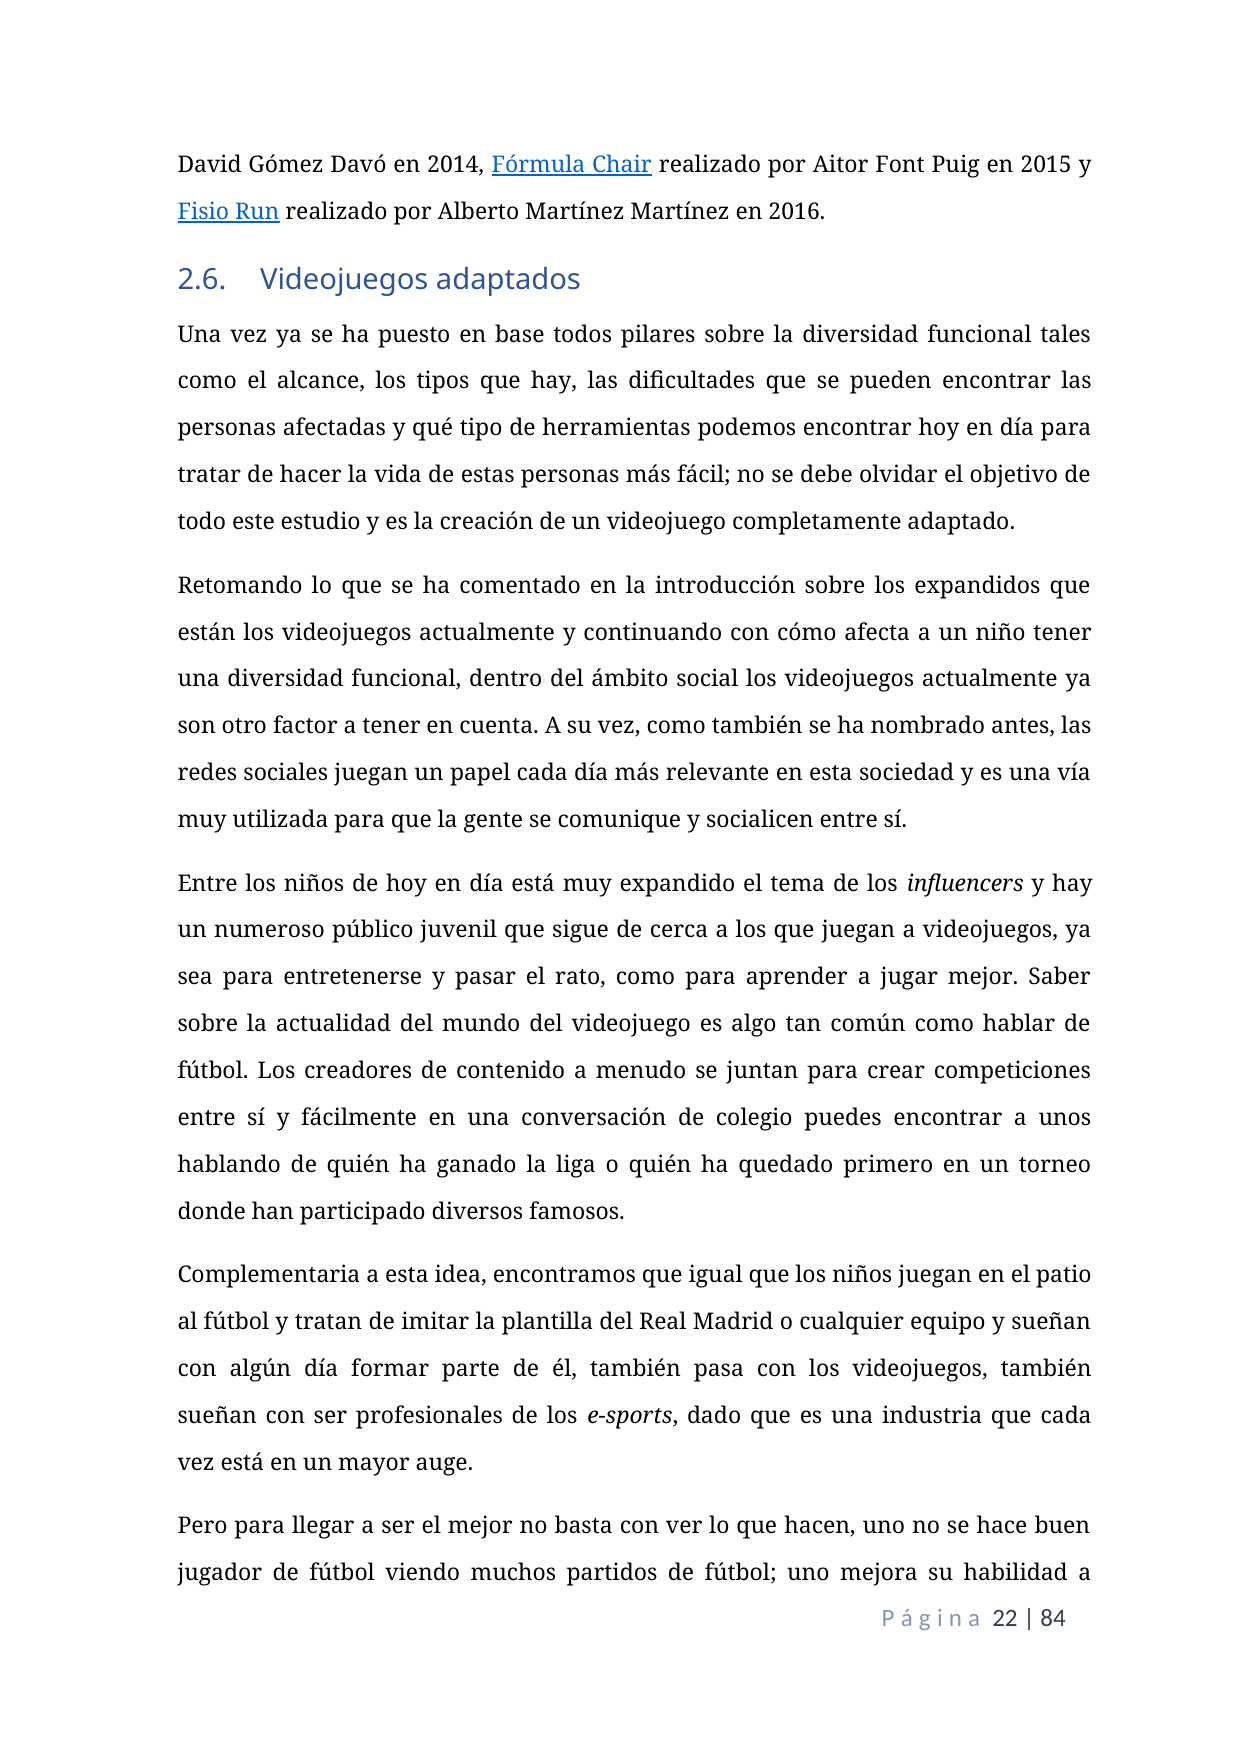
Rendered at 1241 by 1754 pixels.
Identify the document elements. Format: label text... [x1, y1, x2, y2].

text Retomando lo que se ha comentado en la introducción sobre los expandidos que están los videojuegos actualmente y continuando con cómo afecta a un niño tener una diversidad funcional, dentro del ámbito social los videojuegos actualmente ya son otro factor a tener en cuenta. A su vez, como también se ha nombrado antes, las redes sociales juegan un papel cada día más relevante en esta sociedad y es una vía muy utilizada para que la gente se comunique y socialicen entre sí. [177, 569, 1092, 834]
list Videojuegos adaptados [177, 258, 1092, 298]
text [177, 148, 1092, 226]
text Entre los niños de hoy en día está muy expandido el tema de los influencers y hay un numeroso público juvenil que sigue de cerca a los que juegan a videojuegos, ya sea para entretenerse y pasar el rato, como para aprender a jugar mejor. Saber sobre la actualidad del mundo del videojuego es algo tan común como hablar de fútbol. Los creadores de contenido a menudo se juntan para crear competiciones entre sí y fácilmente en una conversación de colegio puedes encontrar a unos hablando de quién ha ganado la liga o quién ha quedado primero en un torneo donde han participado diversos famosos. [177, 867, 1092, 1226]
text Complementaria a esta idea, encontramos que igual que los niños juegan en el patio al fútbol y tratan de imitar la plantilla del Real Madrid o cualquier equipo y sueñan con algún día formar parte de él, también pasa con los videojuegos, también sueñan con ser profesionales de los e-sports, dado que es una industria que cada vez está en un mayor auge. [177, 1258, 1092, 1477]
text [177, 1509, 1092, 1587]
text Una vez ya se ha puesto en base todos pilares sobre la diversidad funcional tales como el alcance, los tipos que hay, las dificultades que se pueden encontrar las personas afectadas y qué tipo de herramientas podemos encontrar hoy en día para tratar de hacer la vida de estas personas más fácil; no se debe olvidar el objetivo de todo este estudio y es la creación de un videojuego completamente adaptado. [177, 318, 1092, 536]
